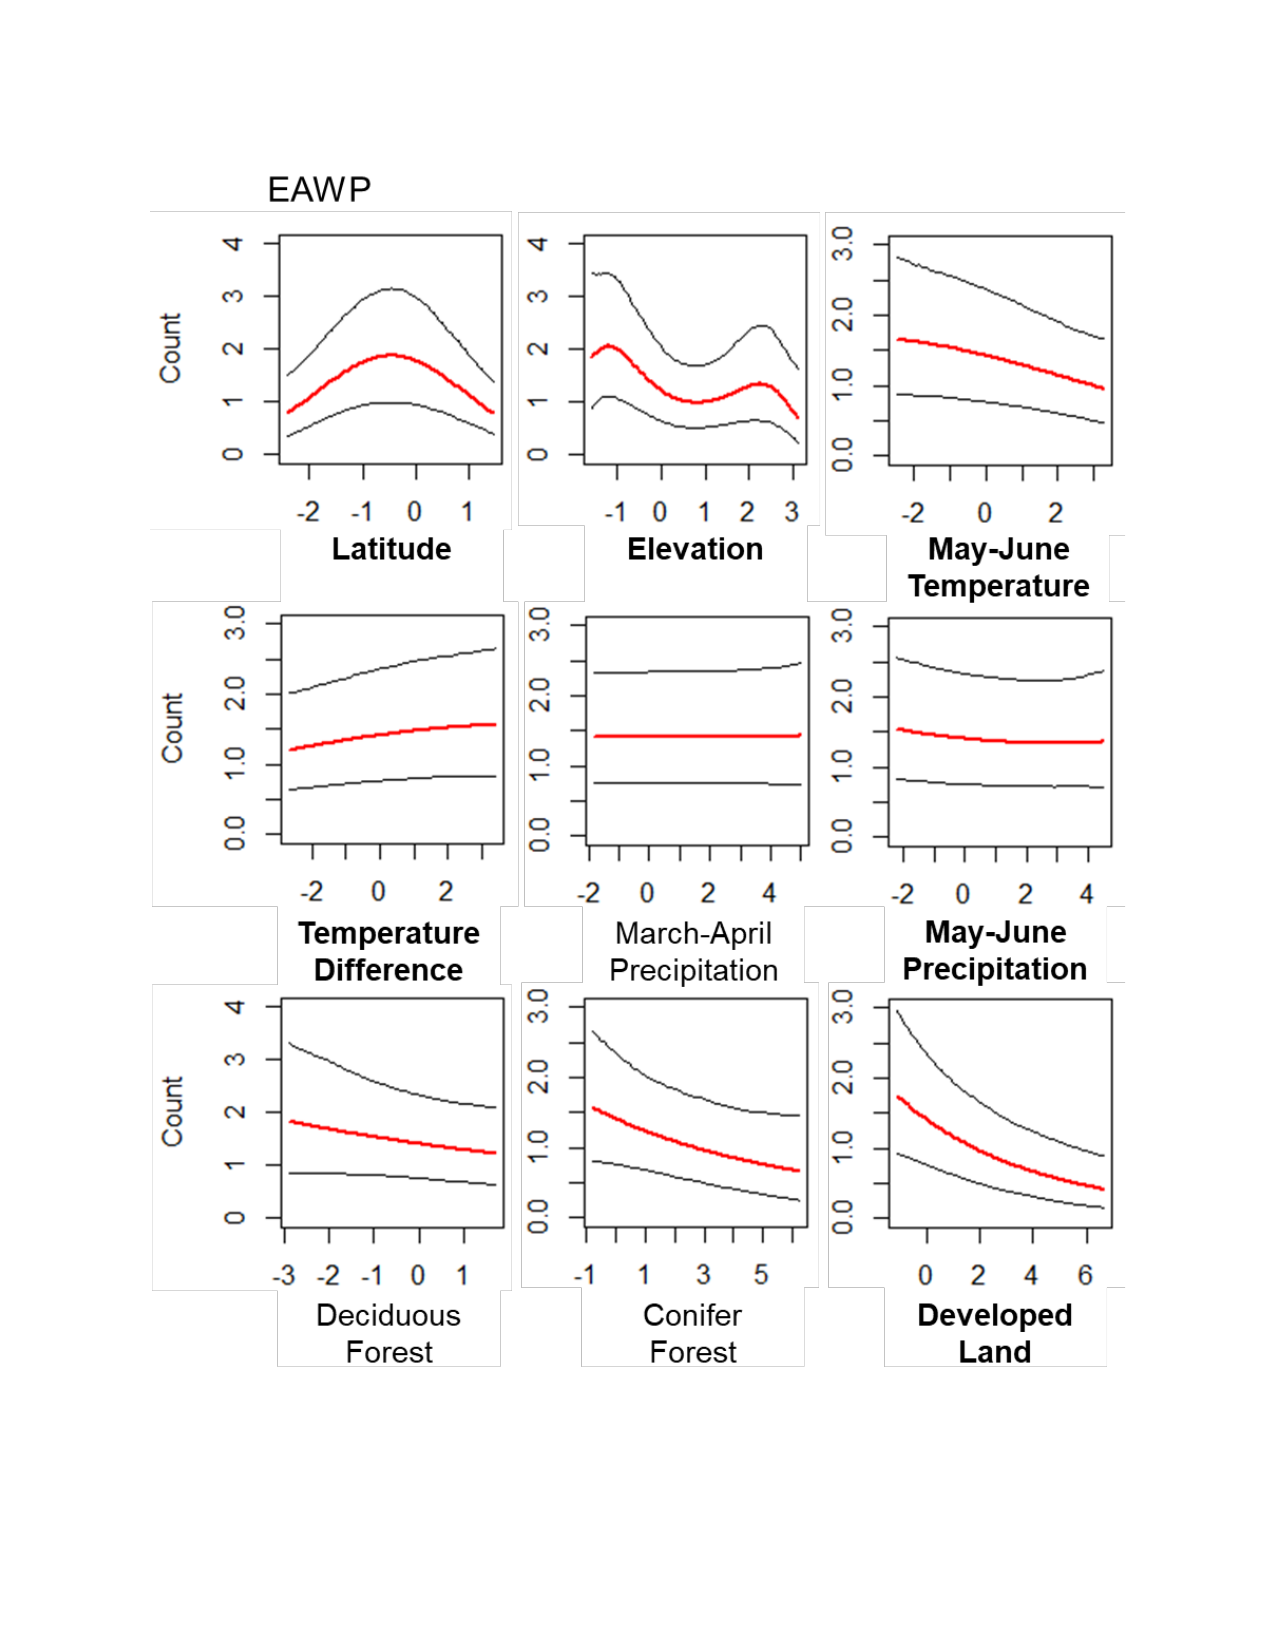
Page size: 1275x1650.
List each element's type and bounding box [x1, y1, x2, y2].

picture [150, 150, 1125, 1389]
